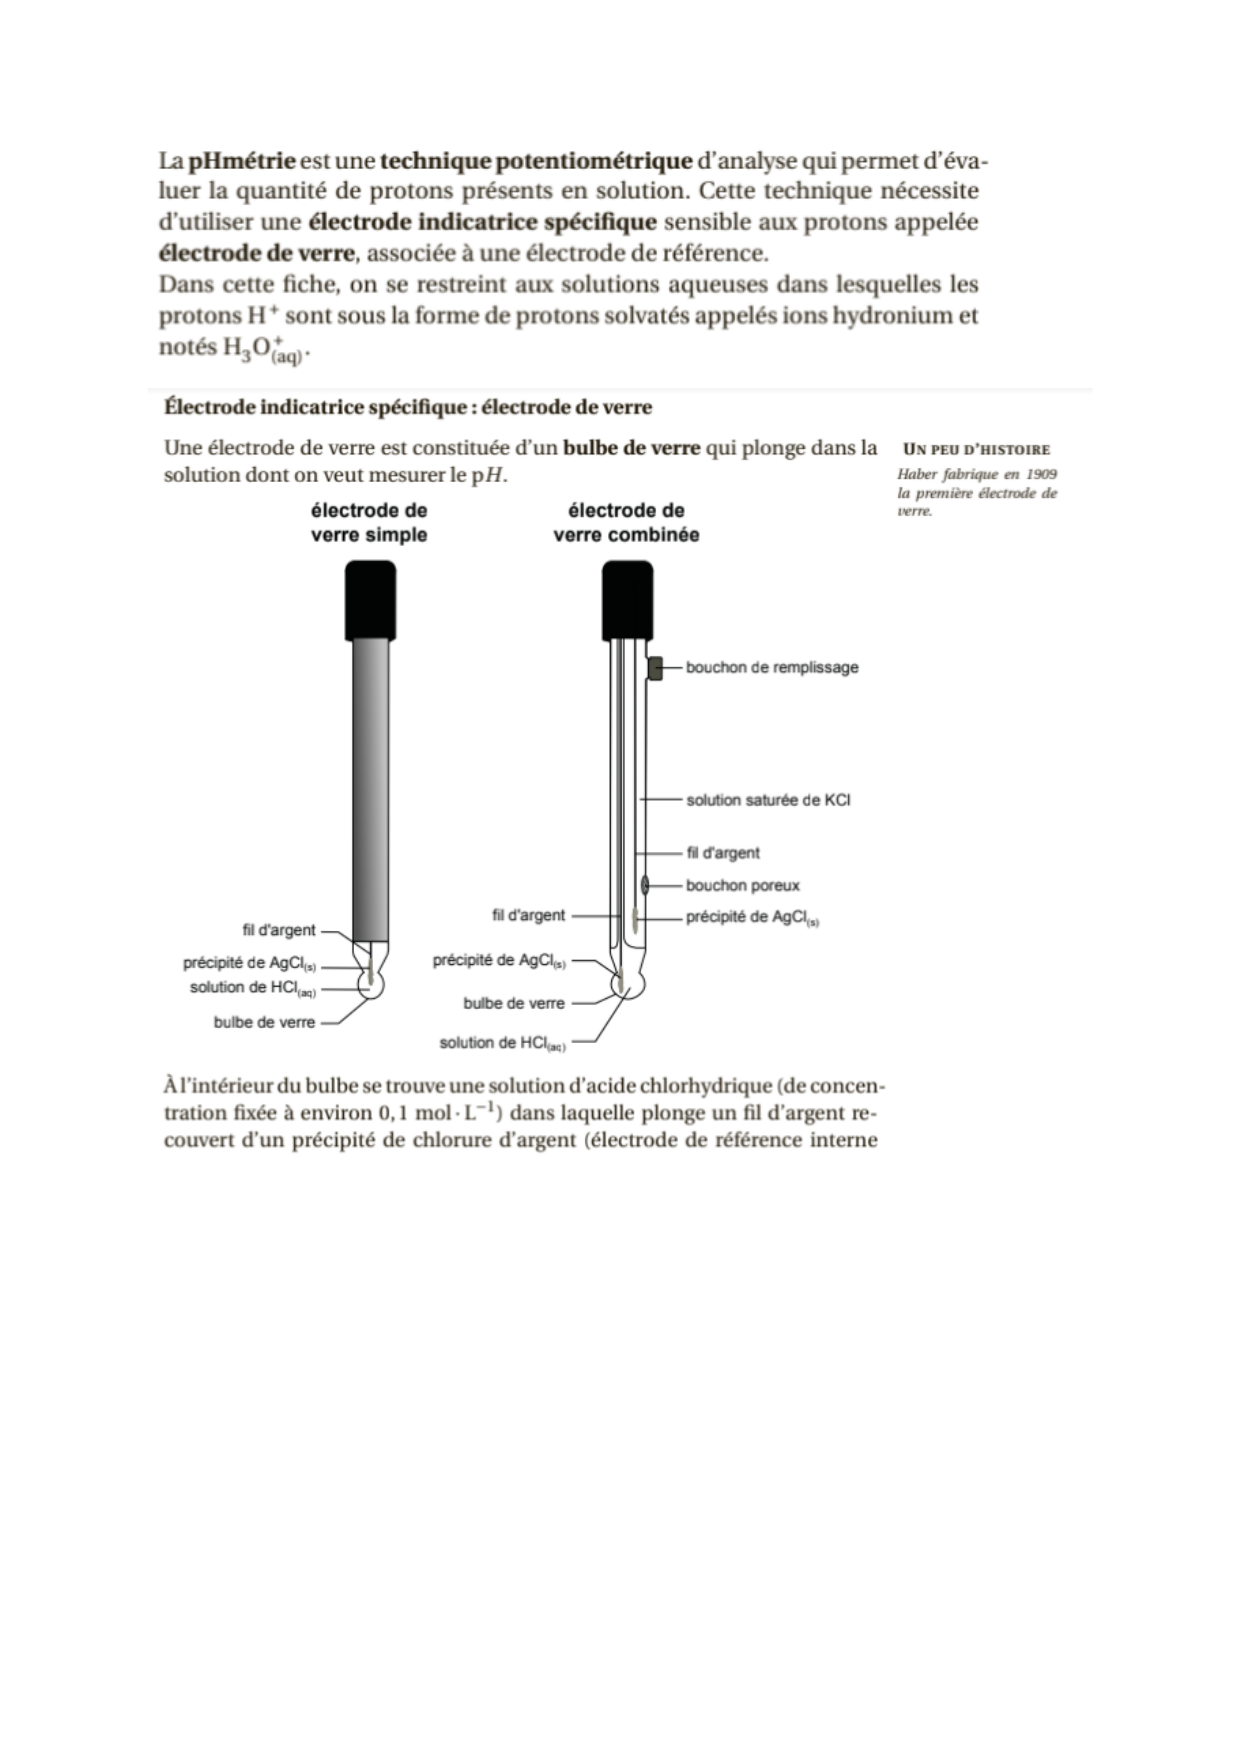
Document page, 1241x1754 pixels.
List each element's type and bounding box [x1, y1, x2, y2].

picture [147, 147, 998, 370]
picture [147, 388, 1093, 1171]
